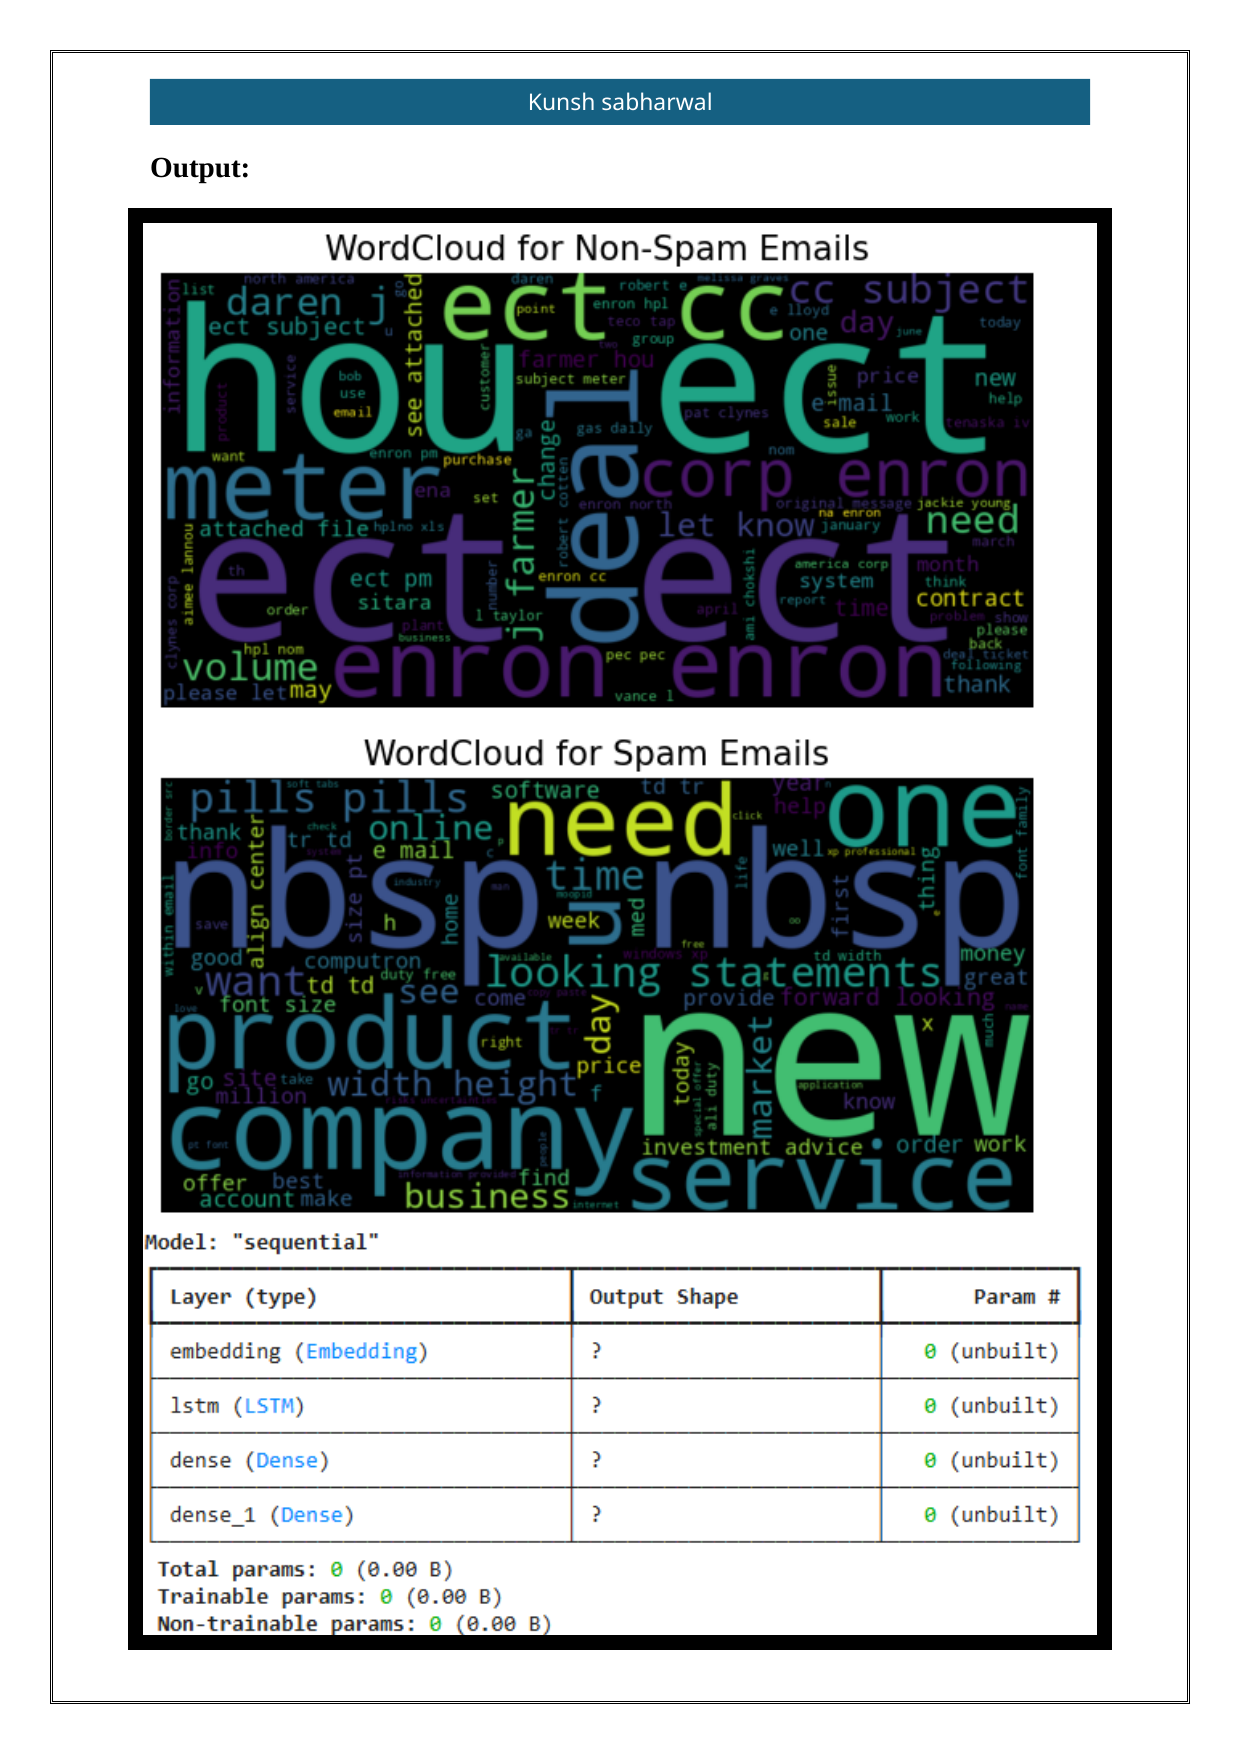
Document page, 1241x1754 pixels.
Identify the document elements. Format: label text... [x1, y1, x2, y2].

picture [143, 223, 1097, 1635]
text Output: [150, 150, 1090, 183]
